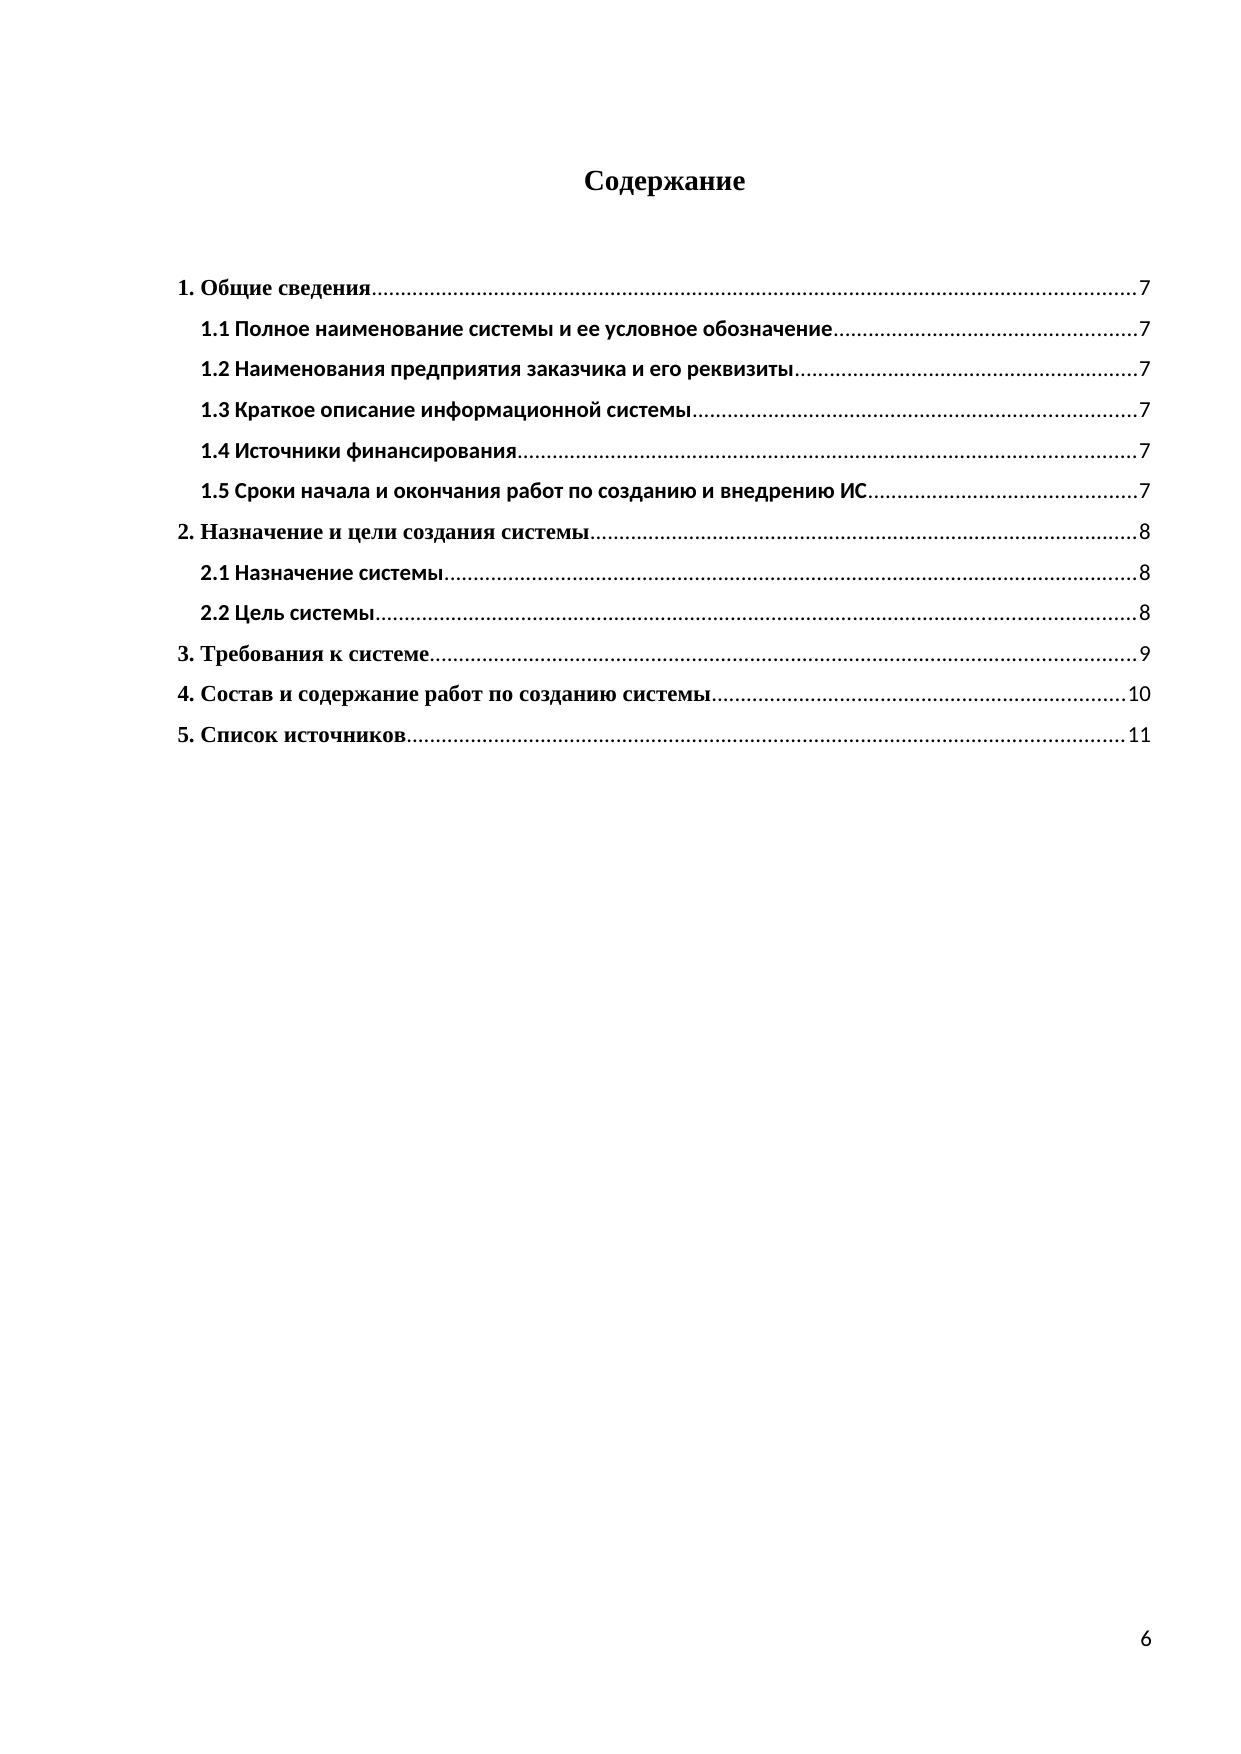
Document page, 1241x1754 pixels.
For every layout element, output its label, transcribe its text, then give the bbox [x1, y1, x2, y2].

text Содержание [177, 163, 1152, 197]
